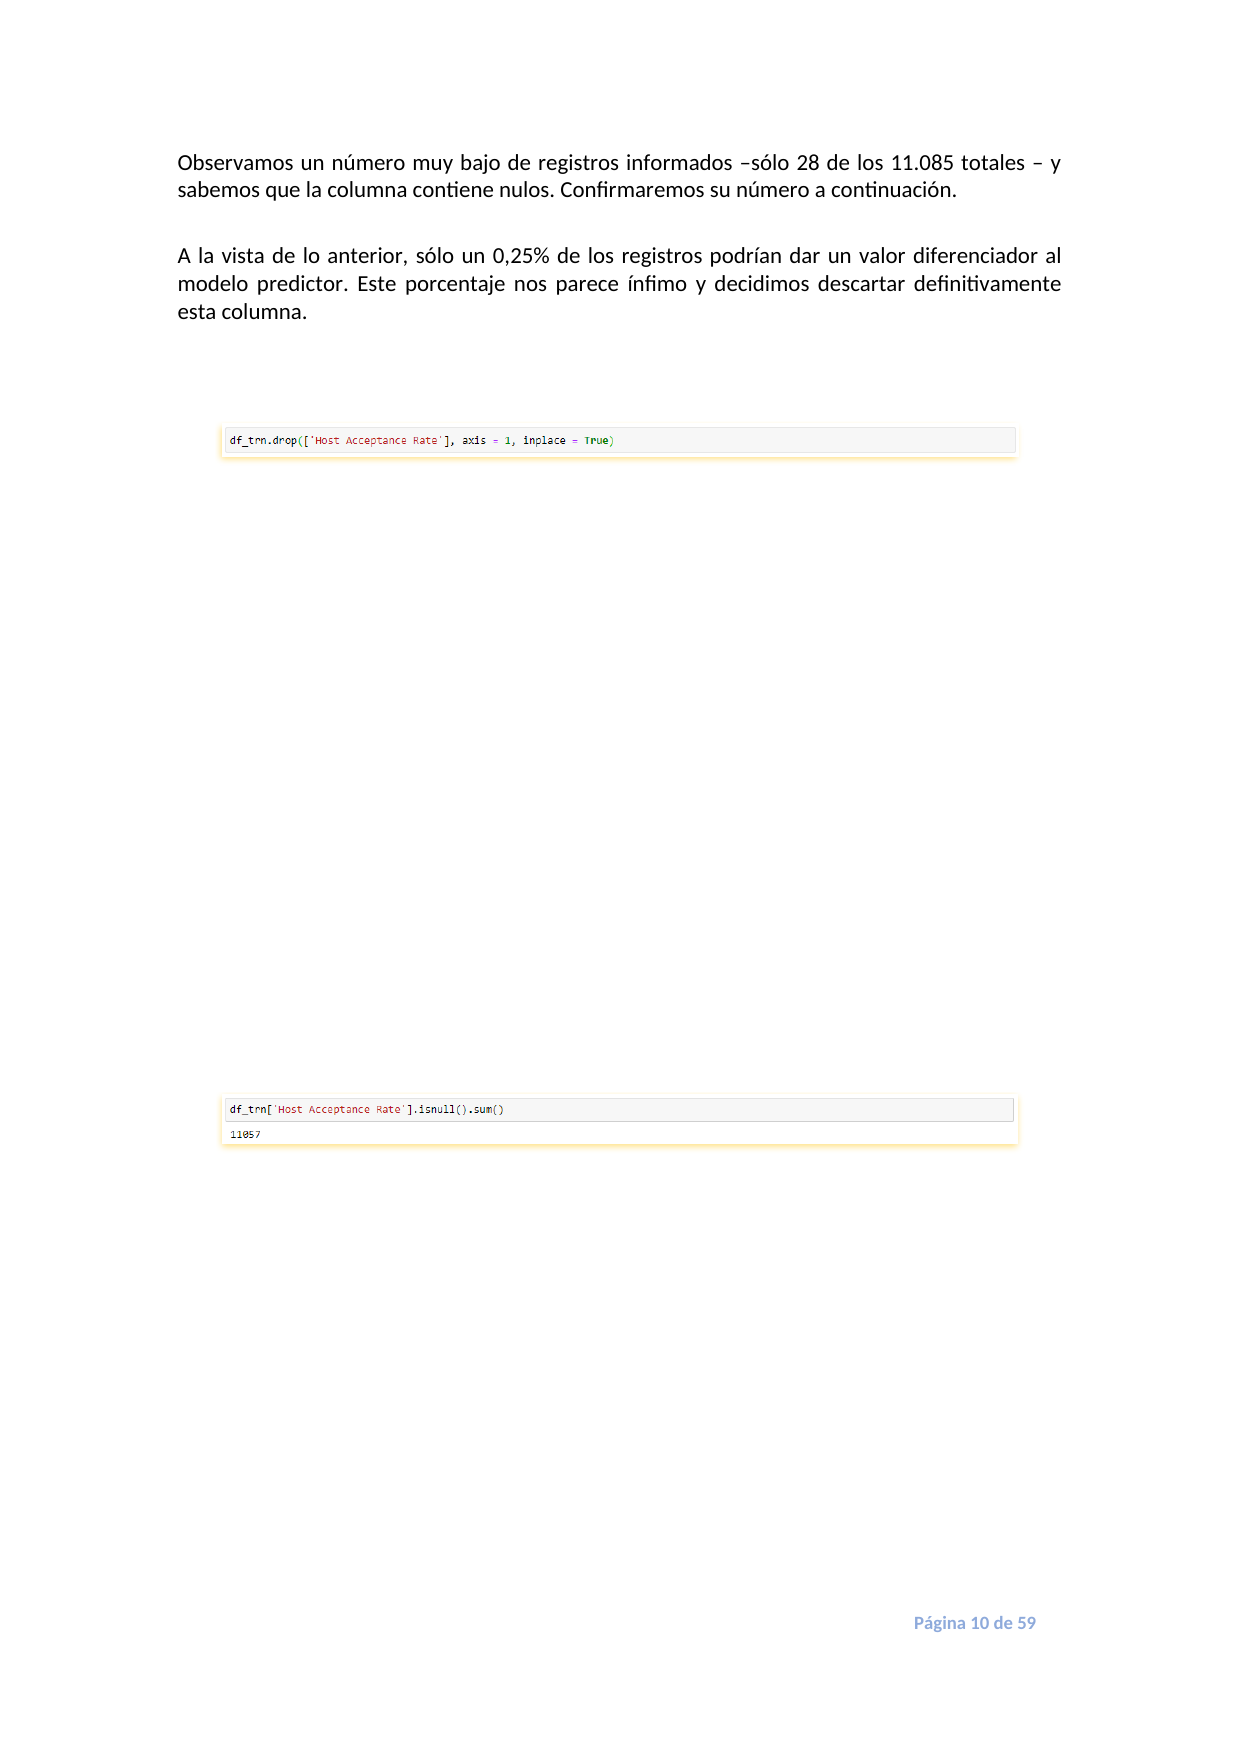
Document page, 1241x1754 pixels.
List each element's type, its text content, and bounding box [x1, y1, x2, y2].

text Observamos un número muy bajo de registros informados –sólo 28 de los 11.085 totales – y sabemos que la columna contiene nulos. Confirmaremos su número a continuación. [177, 148, 1063, 204]
picture [222, 423, 1019, 457]
text A la vista de lo anterior, sólo un 0,25% de los registros podrían dar un valor diferenciador al modelo predictor. Este porcentaje nos parece ínfimo y decidimos descartar definitivamente esta columna. [177, 241, 1063, 325]
picture [222, 1094, 1018, 1144]
